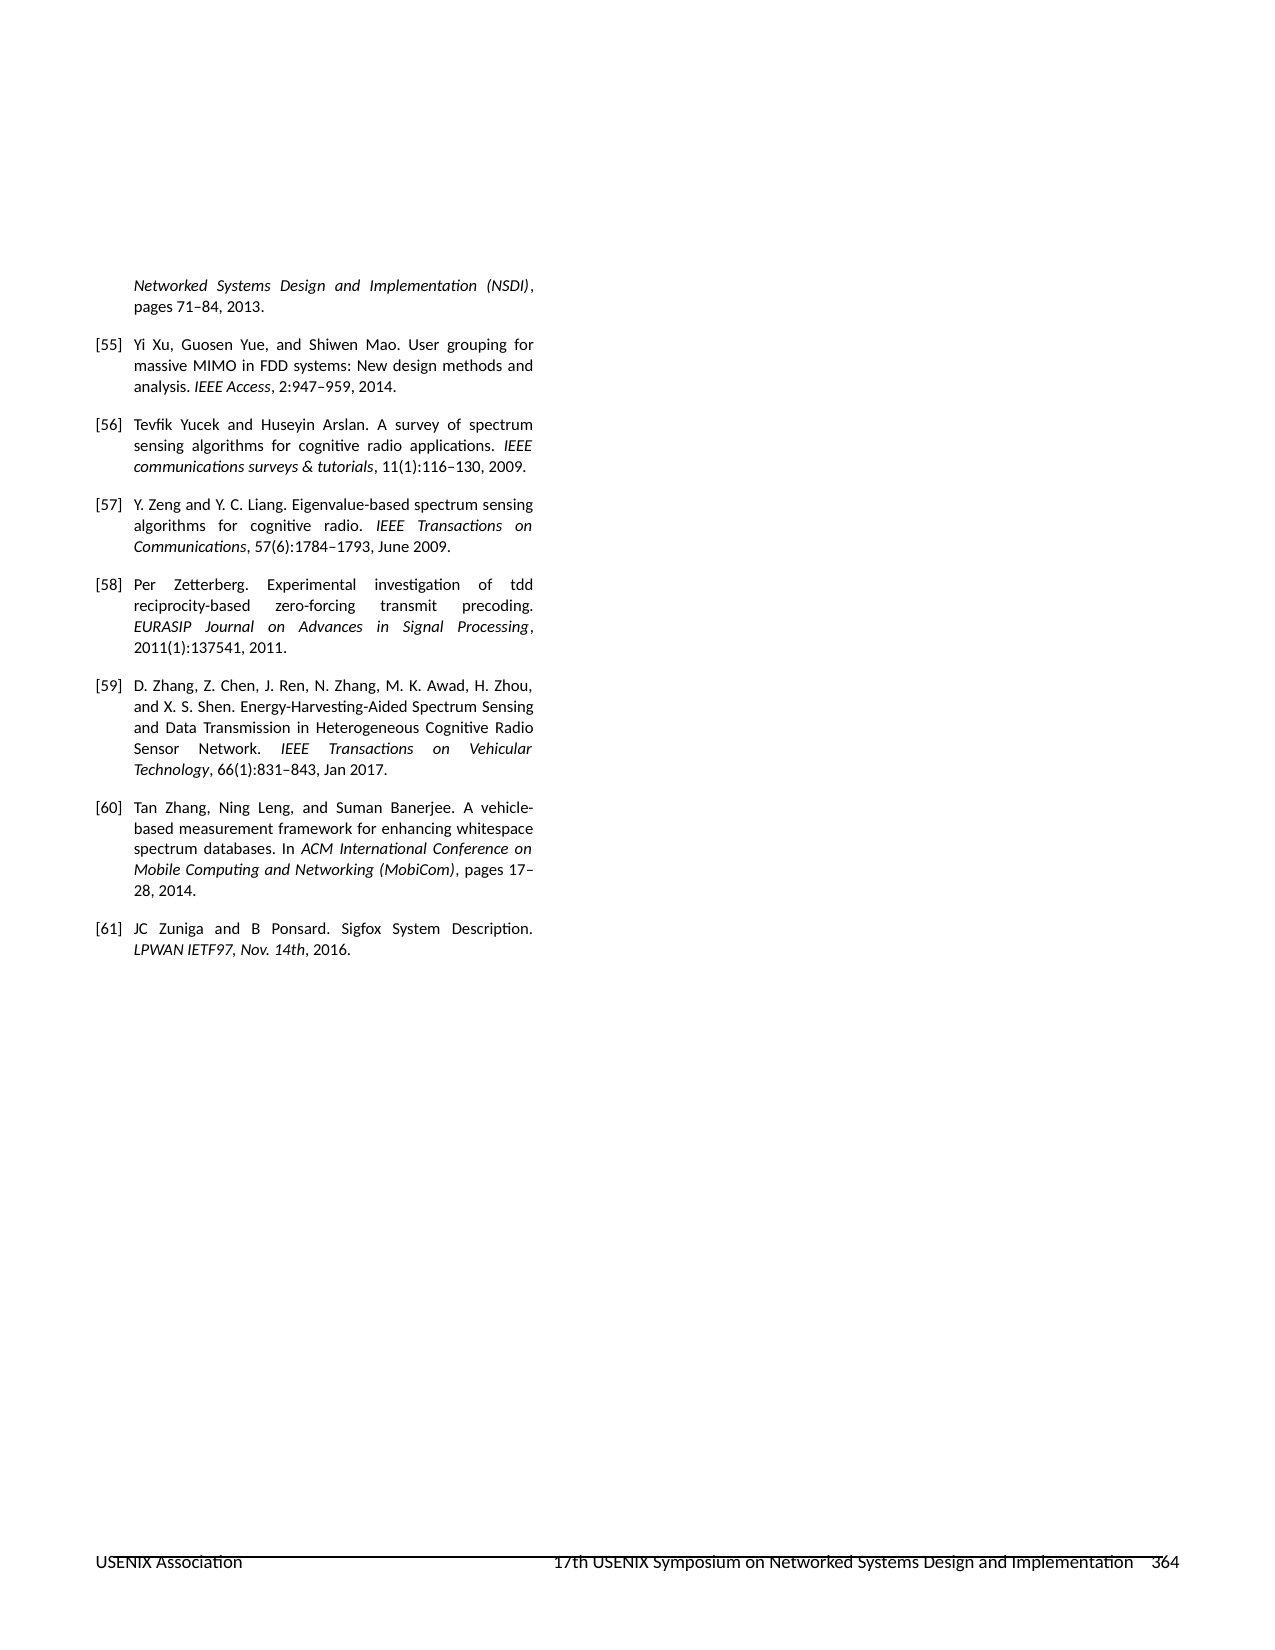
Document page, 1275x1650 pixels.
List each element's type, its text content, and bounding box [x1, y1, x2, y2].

list Per Zetterberg. Experimental investigation of tdd reciprocity-based zero-forcing transmit precoding. EURASIP Journal on Advances in Signal Processing, 2011(1):137541, 2011. [95, 575, 534, 657]
list Tevfik Yucek and Huseyin Arslan. A survey of spectrum sensing algorithms for cognitive radio applications. IEEE communications surveys & tutorials, 11(1):116–130, 2009. [95, 414, 534, 477]
list Yi Xu, Guosen Yue, and Shiwen Mao. User grouping for massive MIMO in FDD systems: New design methods and analysis. IEEE Access, 2:947–959, 2014. [95, 334, 534, 397]
list Y. Zeng and Y. C. Liang. Eigenvalue-based spectrum sensing algorithms for cognitive radio. IEEE Transactions on Communications, 57(6):1784–1793, June 2009. [95, 494, 534, 557]
list Jie Xiong and Kyle Jamieson. Arraytrack: A fine-grained indoor location system. In USENIX Symposium on Networked Systems Design and Implementation (NSDI), pages 71–84, 2013. [95, 275, 534, 317]
list Tan Zhang, Ning Leng, and Suman Banerjee. A vehicle-based measurement framework for enhancing whitespace spectrum databases. In ACM International Conference on Mobile Computing and Networking (MobiCom), pages 17–28, 2014. [95, 797, 534, 900]
list D. Zhang, Z. Chen, J. Ren, N. Zhang, M. K. Awad, H. Zhou, and X. S. Shen. Energy-Harvesting-Aided Spectrum Sensing and Data Transmission in Heterogeneous Cognitive Radio Sensor Network. IEEE Transactions on Vehicular Technology, 66(1):831–843, Jan 2017. [95, 676, 534, 779]
list JC Zuniga and B Ponsard. Sigfox System Description. LPWAN IETF97, Nov. 14th, 2016. [95, 918, 534, 959]
